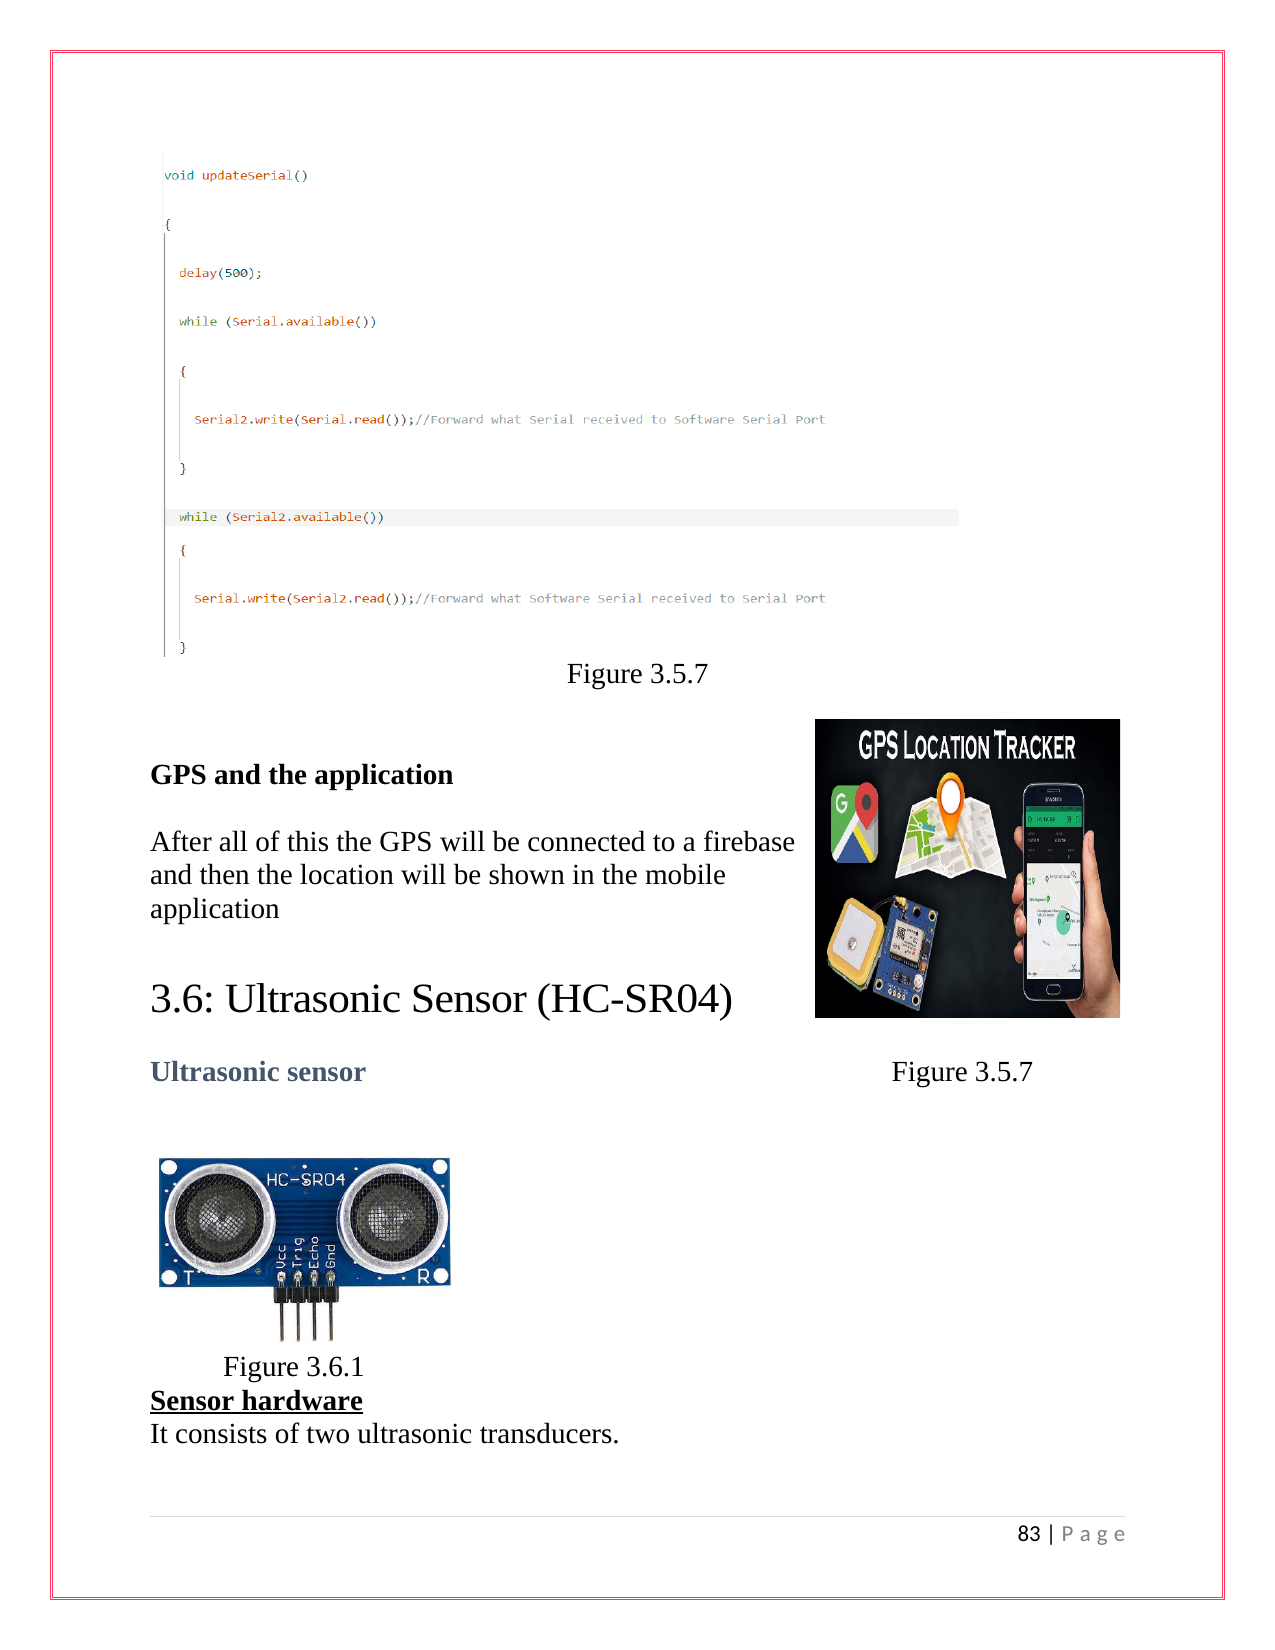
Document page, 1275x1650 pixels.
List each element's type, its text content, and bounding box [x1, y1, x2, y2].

text Figure 3.5.7 [150, 656, 1125, 690]
text GPS and the application [150, 757, 813, 790]
picture [813, 719, 1121, 1017]
text 3.6: Ultrasonic Sensor (HC-SR04) [150, 973, 1125, 1021]
picture [150, 1155, 455, 1350]
text Sensor hardware [150, 1383, 1125, 1417]
picture [150, 150, 959, 657]
text It consists of two ultrasonic transducers. [150, 1417, 1125, 1450]
text Ultrasonic sensor Figure 3.5.7 [150, 1054, 1125, 1088]
text After all of this the GPS will be connected to a firebase and then the location will be shown in the mobile application [150, 824, 813, 924]
text Figure 3.6.1 [150, 1349, 1125, 1383]
